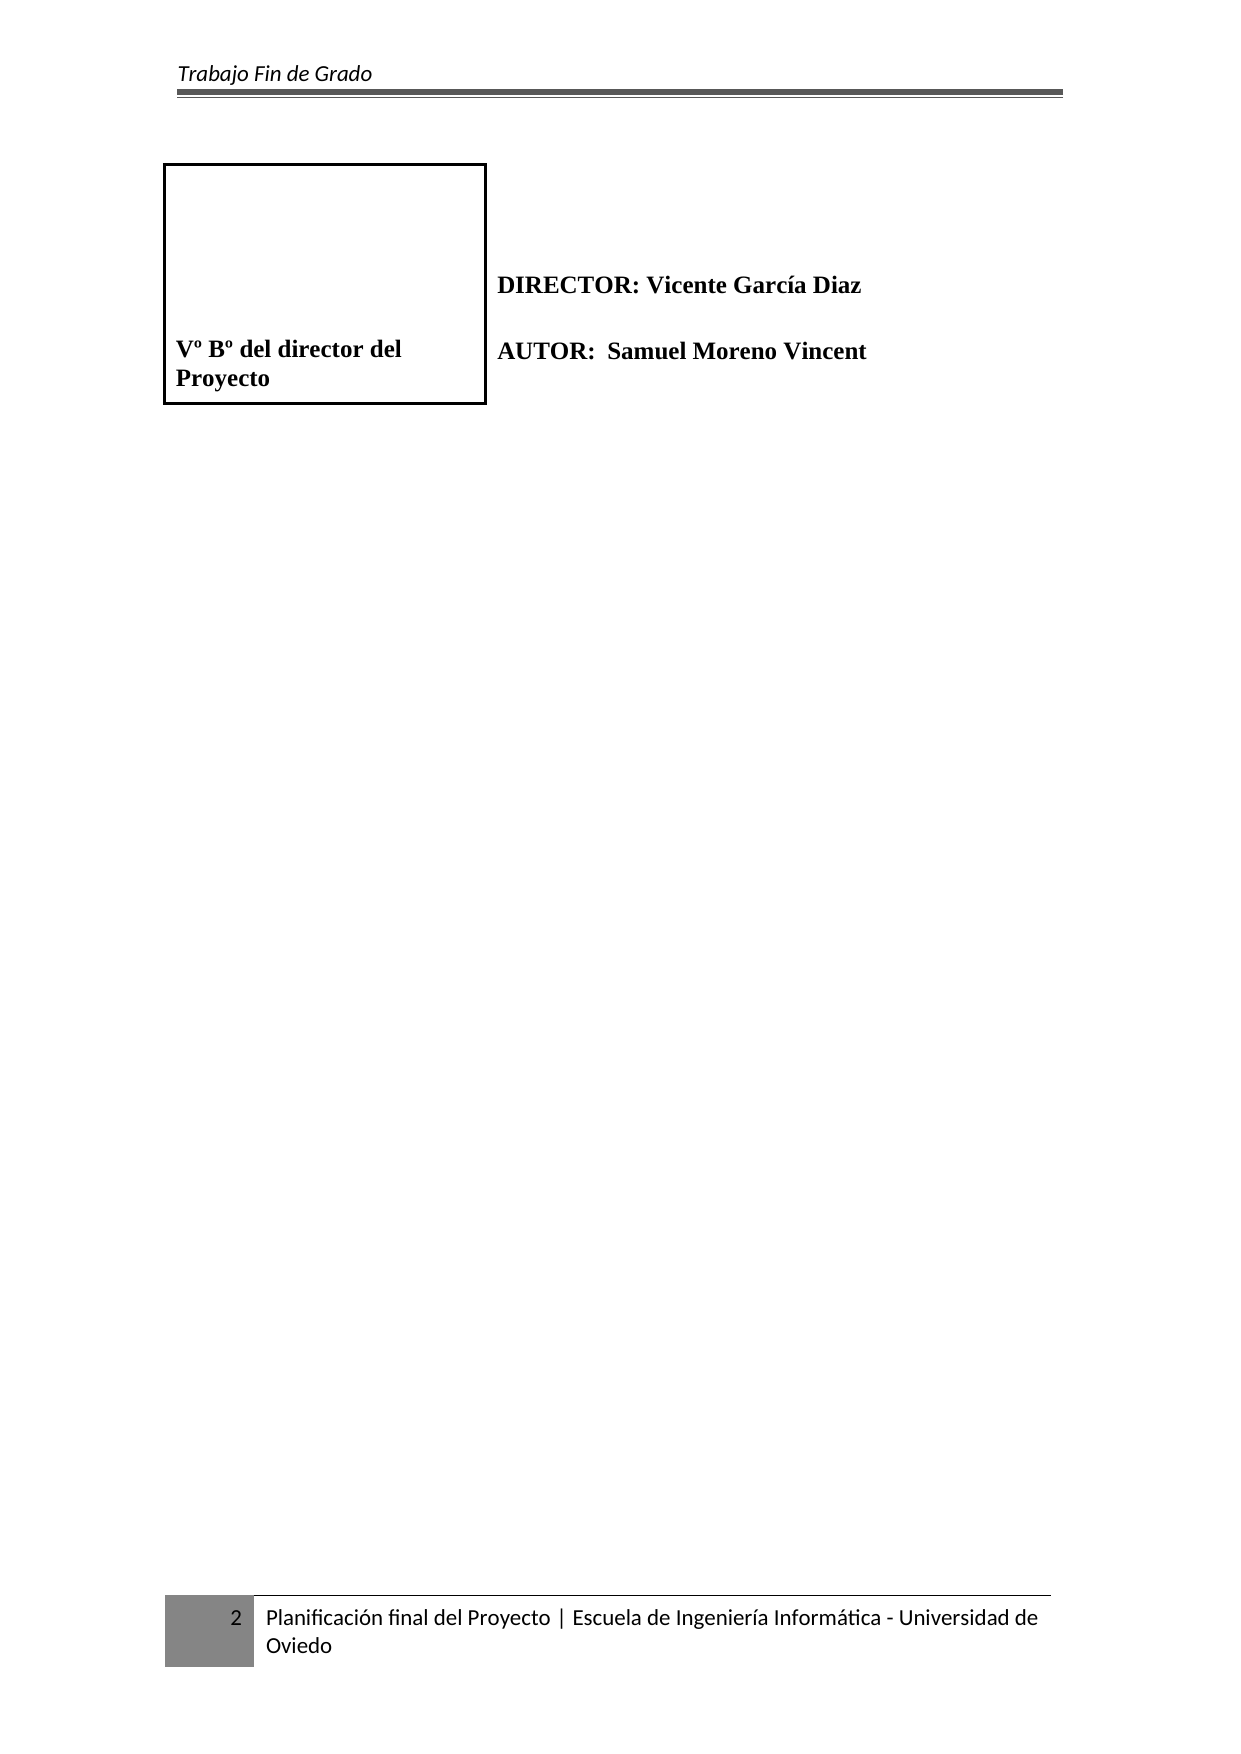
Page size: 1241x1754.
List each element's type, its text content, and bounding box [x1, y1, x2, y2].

table_header Vº Bº del director del Proyecto [166, 166, 484, 402]
table_header DIRECTOR: Vicente García Diaz AUTOR: Samuel Moreno Vincent [487, 163, 1065, 402]
